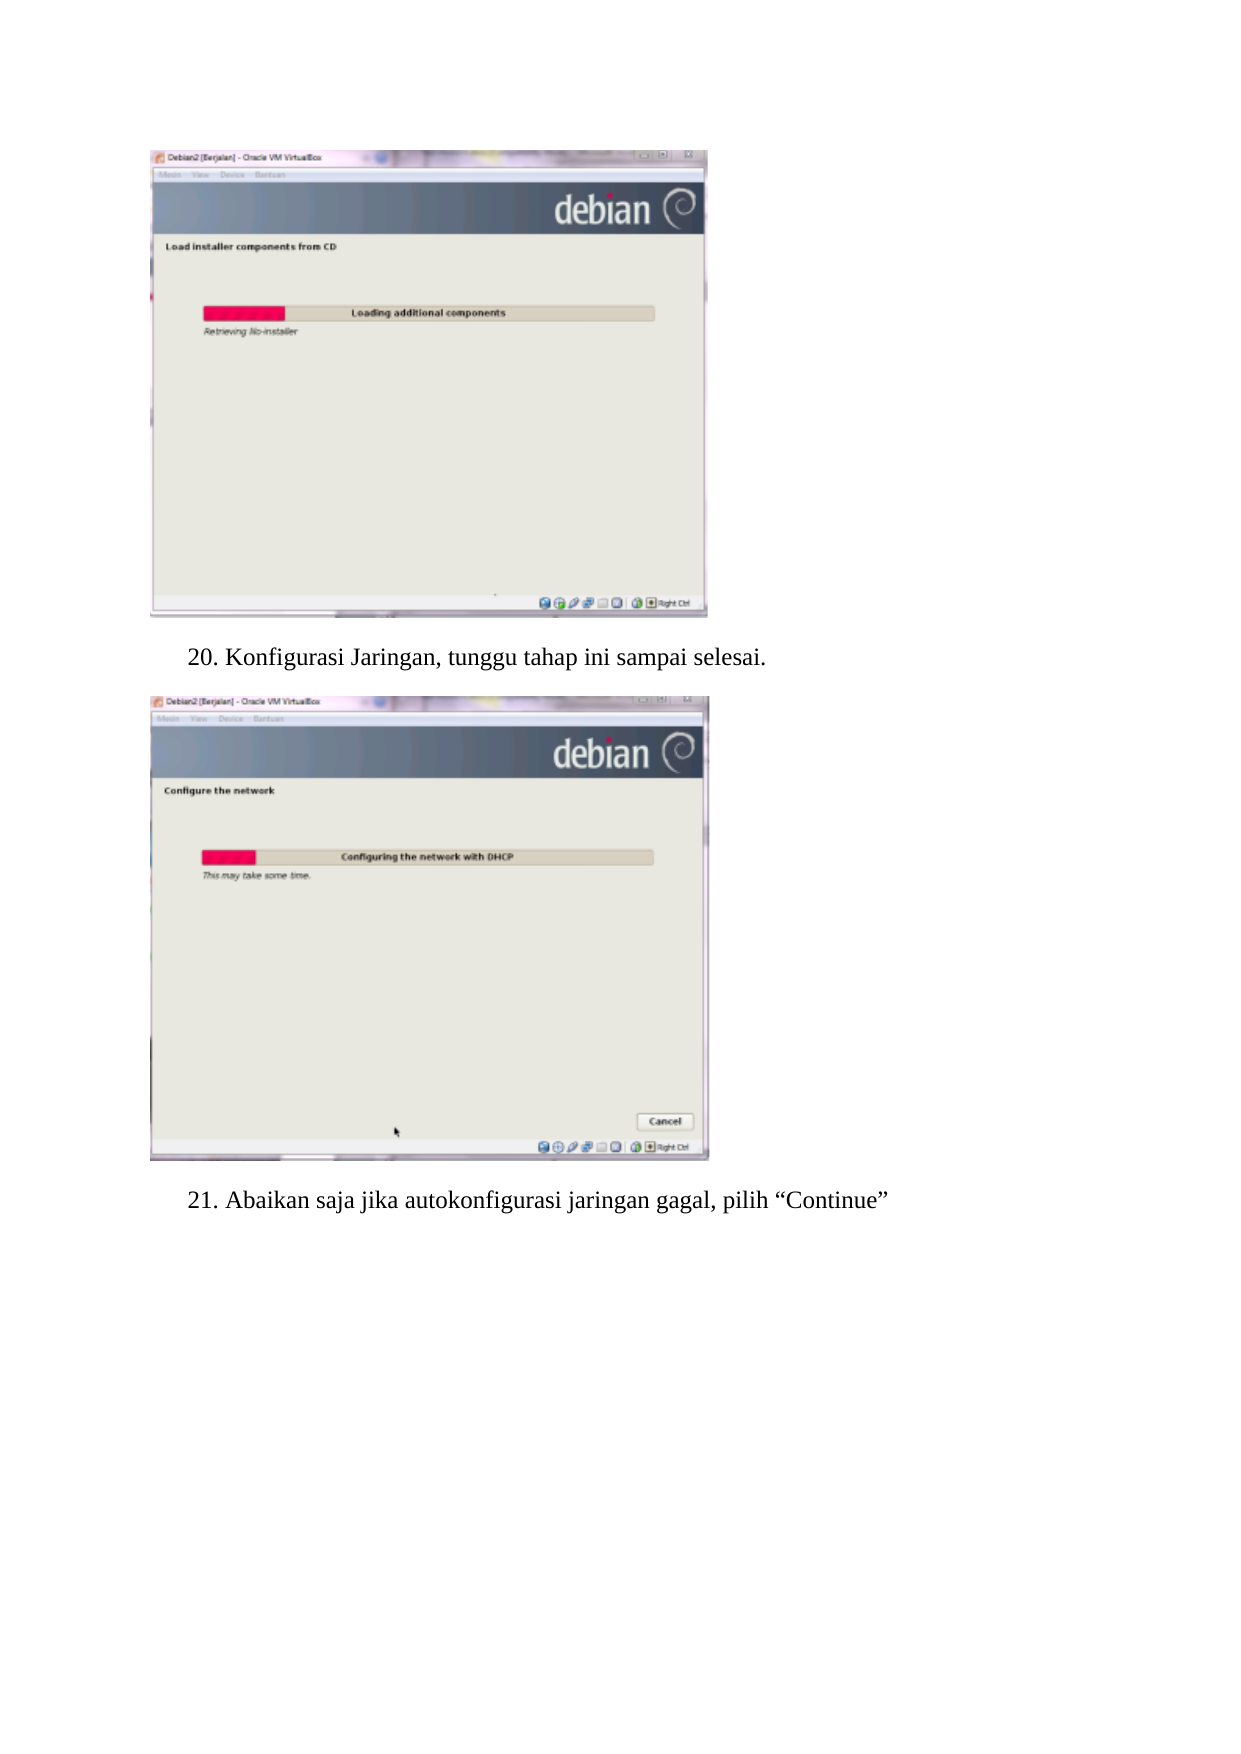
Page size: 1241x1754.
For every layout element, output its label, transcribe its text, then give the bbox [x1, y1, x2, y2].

list Konfigurasi Jaringan, tunggu tahap ini sampai selesai. [187, 642, 1090, 671]
picture [150, 696, 710, 1161]
picture [150, 150, 708, 618]
list Abaikan saja jika autokonfigurasi jaringan gagal, pilih “Continue” [187, 1185, 1090, 1214]
